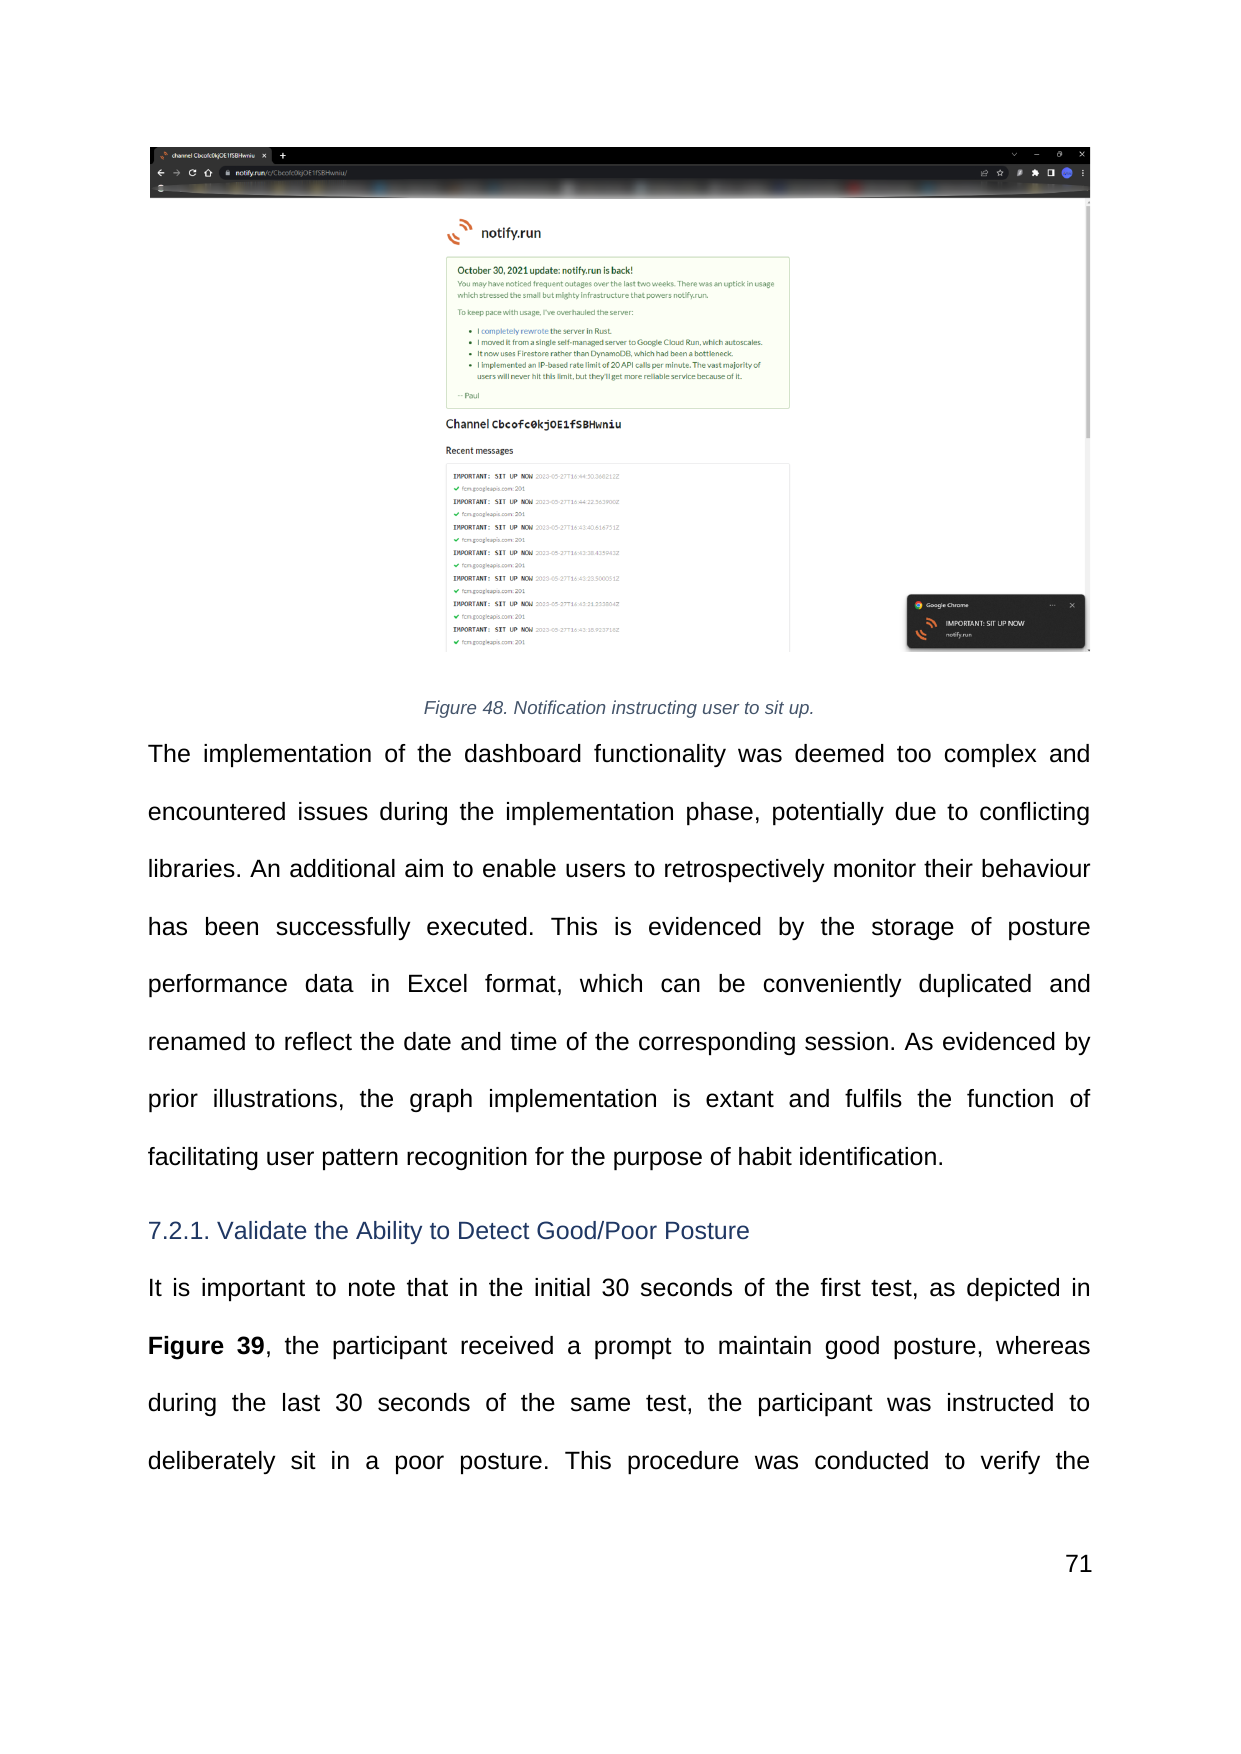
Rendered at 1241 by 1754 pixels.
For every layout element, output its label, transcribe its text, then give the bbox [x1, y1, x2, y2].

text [148, 1273, 1092, 1474]
text The implementation of the dashboard functionality was deemed too complex and encountered issues during the implementation phase, potentially due to conflicting libraries. An additional aim to enable users to retrospectively monitor their behaviour has been successfully executed. This is evidenced by the storage of posture performance data in Excel format, which can be conveniently duplicated and renamed to reflect the date and time of the corresponding session. As evidenced by prior illustrations, the graph implementation is extant and fulfils the function of facilitating user pattern recognition for the purpose of habit identification. [148, 739, 1092, 1170]
text Figure 48. Notification instructing user to sit up. [148, 697, 1092, 718]
picture [150, 147, 1091, 652]
subtitle 7.2.1. Validate the Ability to Detect Good/Poor Posture [148, 1216, 1092, 1244]
